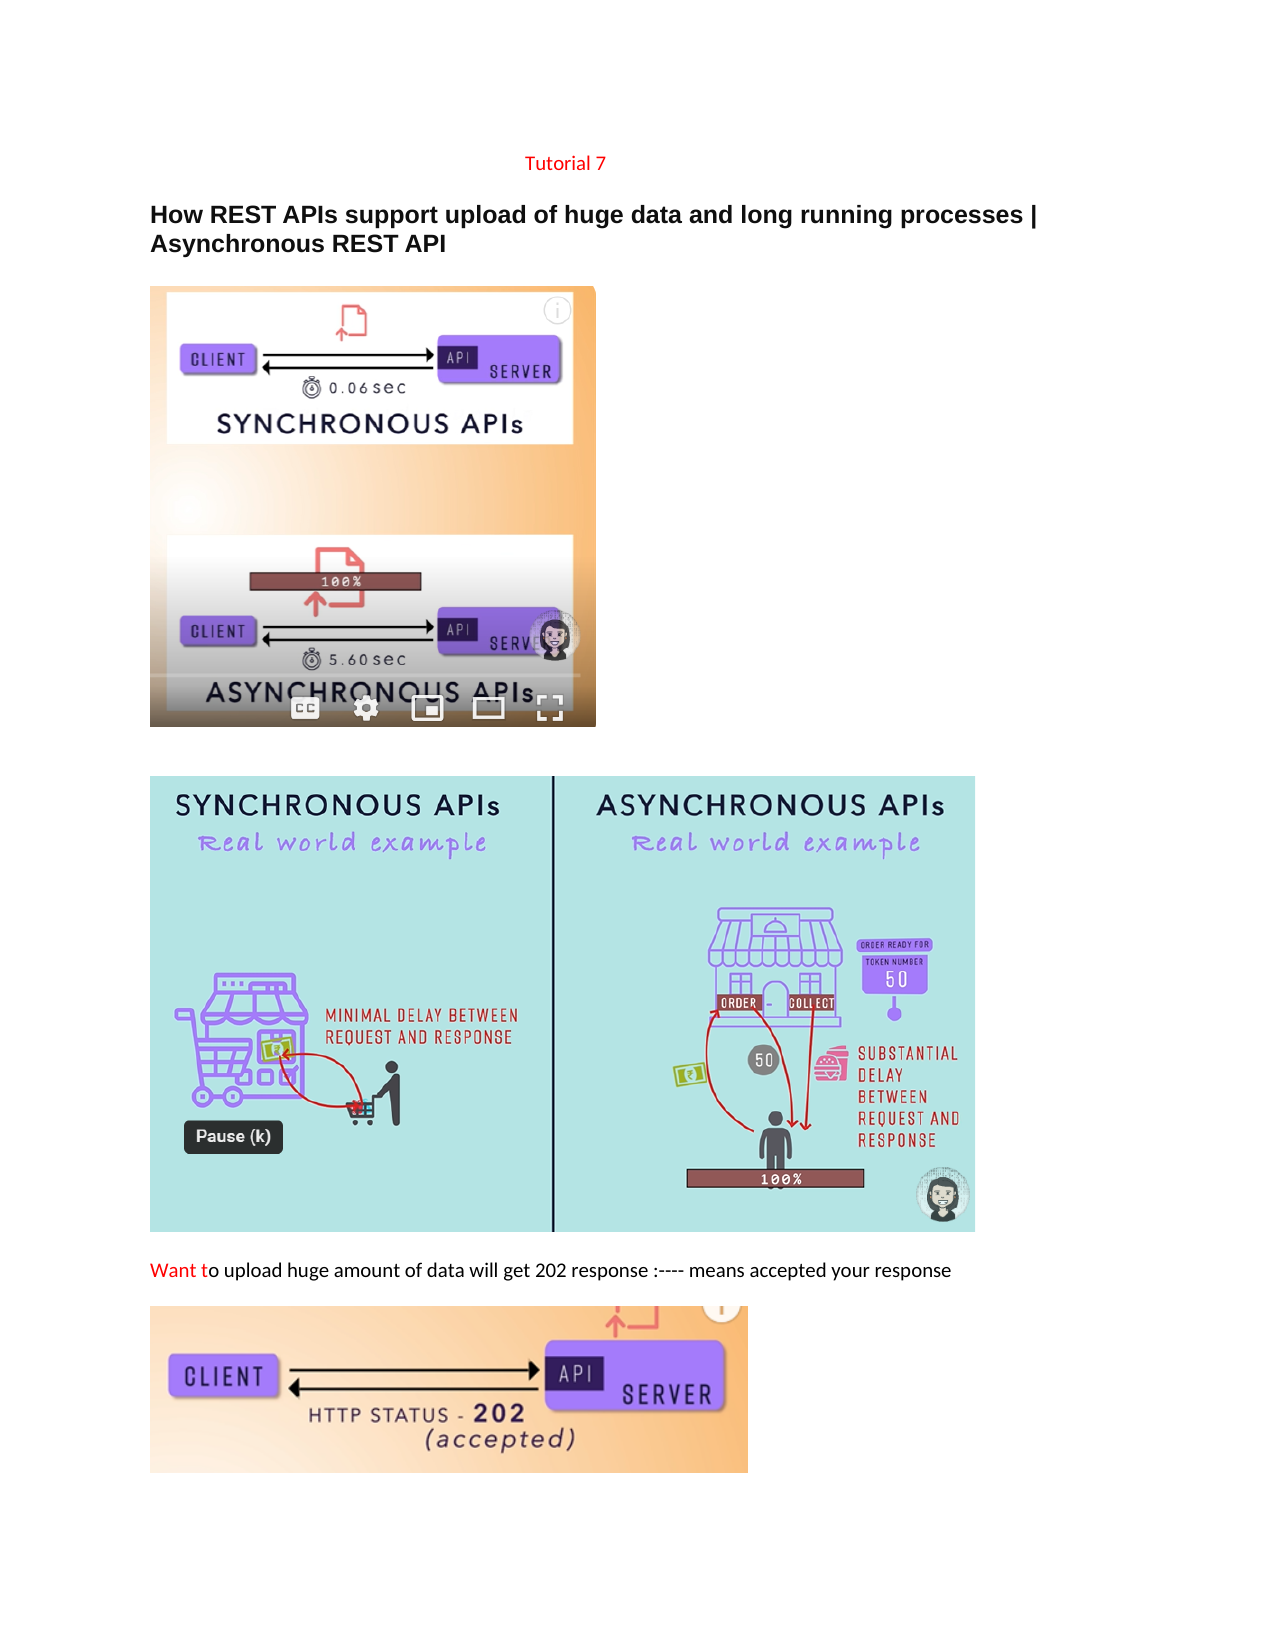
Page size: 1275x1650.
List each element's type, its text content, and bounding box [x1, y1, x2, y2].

subtitle How REST APIs support upload of huge data and long running processes | Asynchronous REST API [150, 200, 1125, 257]
text Want to upload huge amount of data will get 202 response :---- means accepted your response [150, 1257, 1125, 1282]
text Tutorial 7 [150, 150, 1125, 175]
picture [150, 776, 976, 1232]
picture [150, 286, 603, 727]
picture [150, 1306, 748, 1473]
